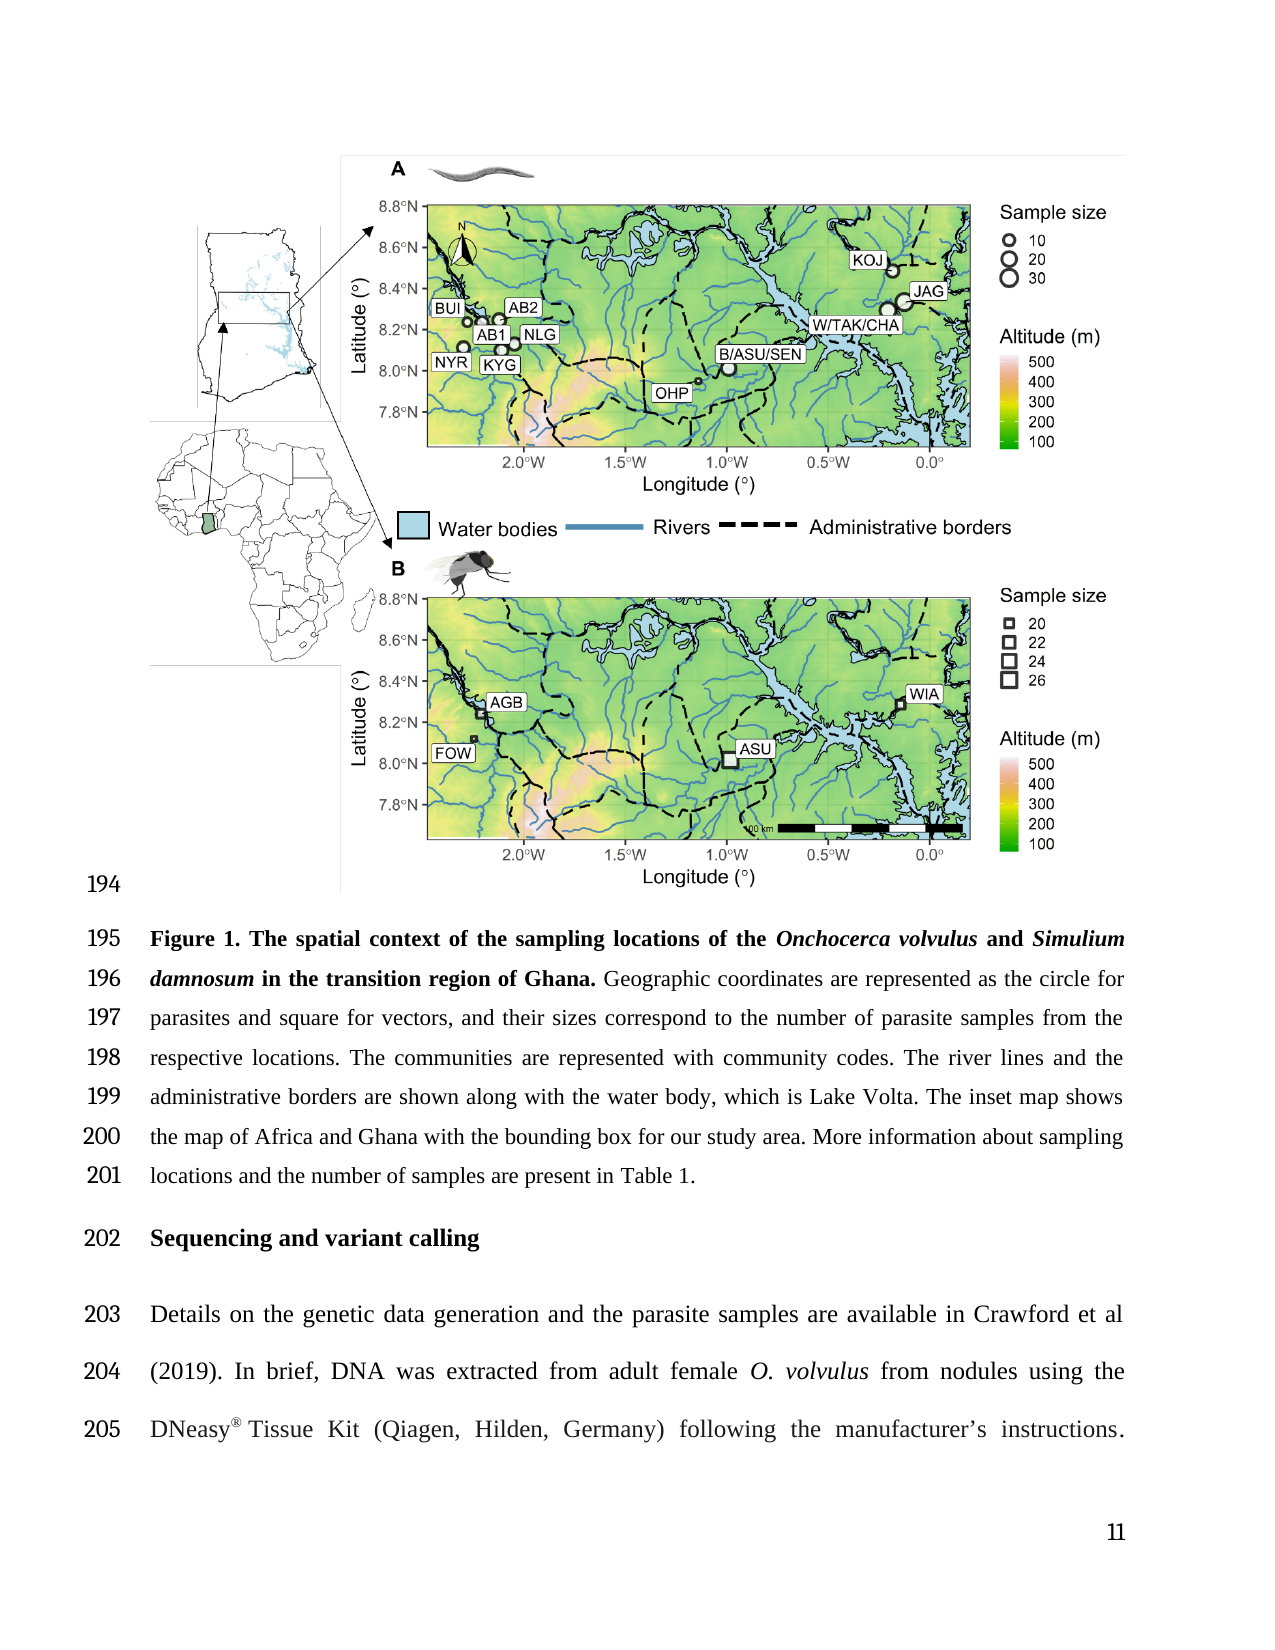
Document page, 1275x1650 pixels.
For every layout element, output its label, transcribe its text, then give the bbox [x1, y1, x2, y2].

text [150, 1299, 1125, 1443]
text Figure 1. The spatial context of the sampling locations of the Onchocerca volvulus and Simulium damnosum in the transition region of Ghana. Geographic coordinates are represented as the circle for parasites and square for vectors, and their sizes correspond to the number of parasite samples from the respective locations. The communities are represented with community codes. The river lines and the administrative borders are shown along with the water body, which is Lake Volta. The inset map shows the map of Africa and Ghana with the bounding box for our study area. More information about sampling locations and the number of samples are present in Table 1. [150, 925, 1125, 1189]
subtitle Sequencing and variant calling [150, 1223, 1125, 1251]
picture [150, 150, 1125, 893]
